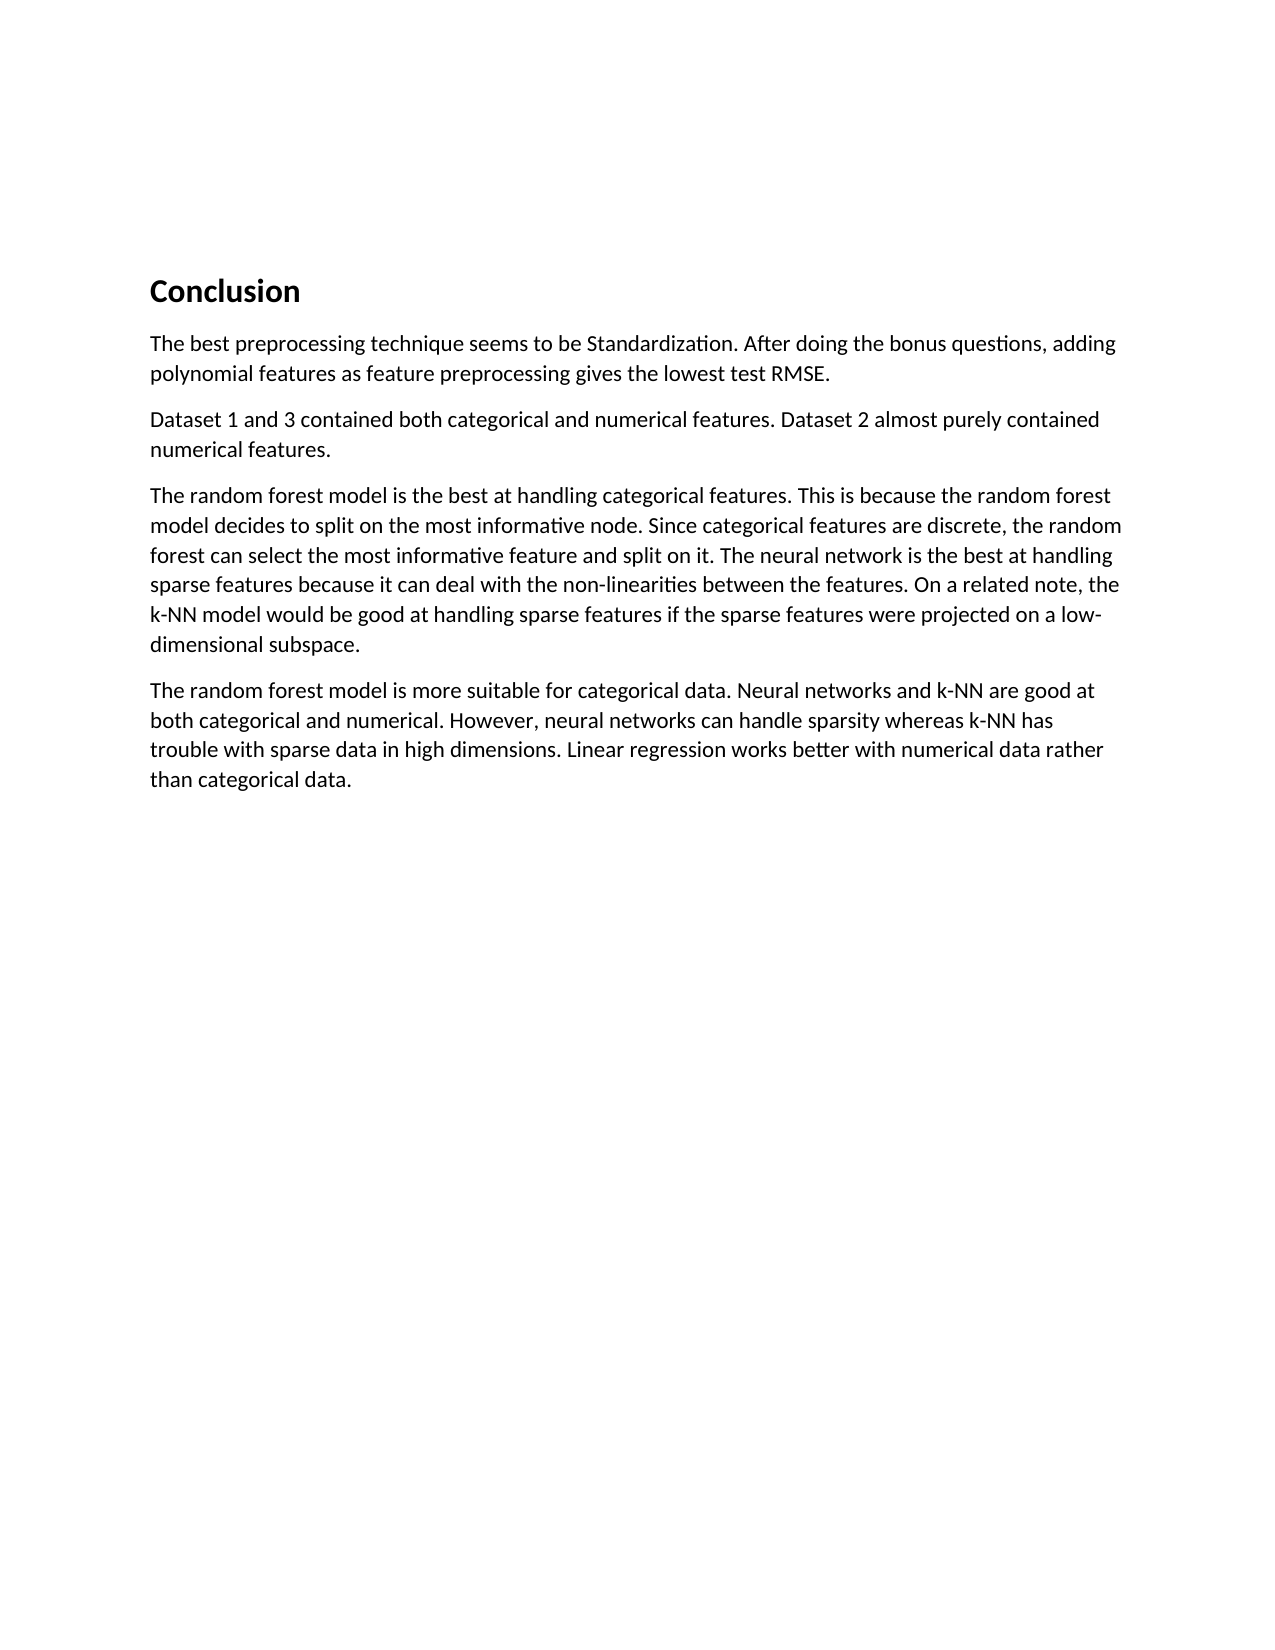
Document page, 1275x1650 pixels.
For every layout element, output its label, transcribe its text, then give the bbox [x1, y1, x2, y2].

text Dataset 1 and 3 contained both categorical and numerical features. Dataset 2 almost purely contained numerical features. [150, 405, 1125, 463]
text The random forest model is more suitable for categorical data. Neural networks and k-NN are good at both categorical and numerical. However, neural networks can handle sparsity whereas k-NN has trouble with sparse data in high dimensions. Linear regression works better with numerical data rather than categorical data. [150, 676, 1125, 793]
text The best preprocessing technique seems to be Standardization. After doing the bonus questions, adding polynomial features as feature preprocessing gives the lowest test RMSE. [150, 329, 1125, 387]
text The random forest model is the best at handling categorical features. This is because the random forest model decides to split on the most informative node. Since categorical features are discrete, the random forest can select the most informative feature and split on it. The neural network is the best at handling sparse features because it can deal with the non-linearities between the features. On a related note, the k-NN model would be good at handling sparse features if the sparse features were projected on a low-dimensional subspace. [150, 481, 1125, 658]
text Conclusion [150, 269, 1125, 310]
